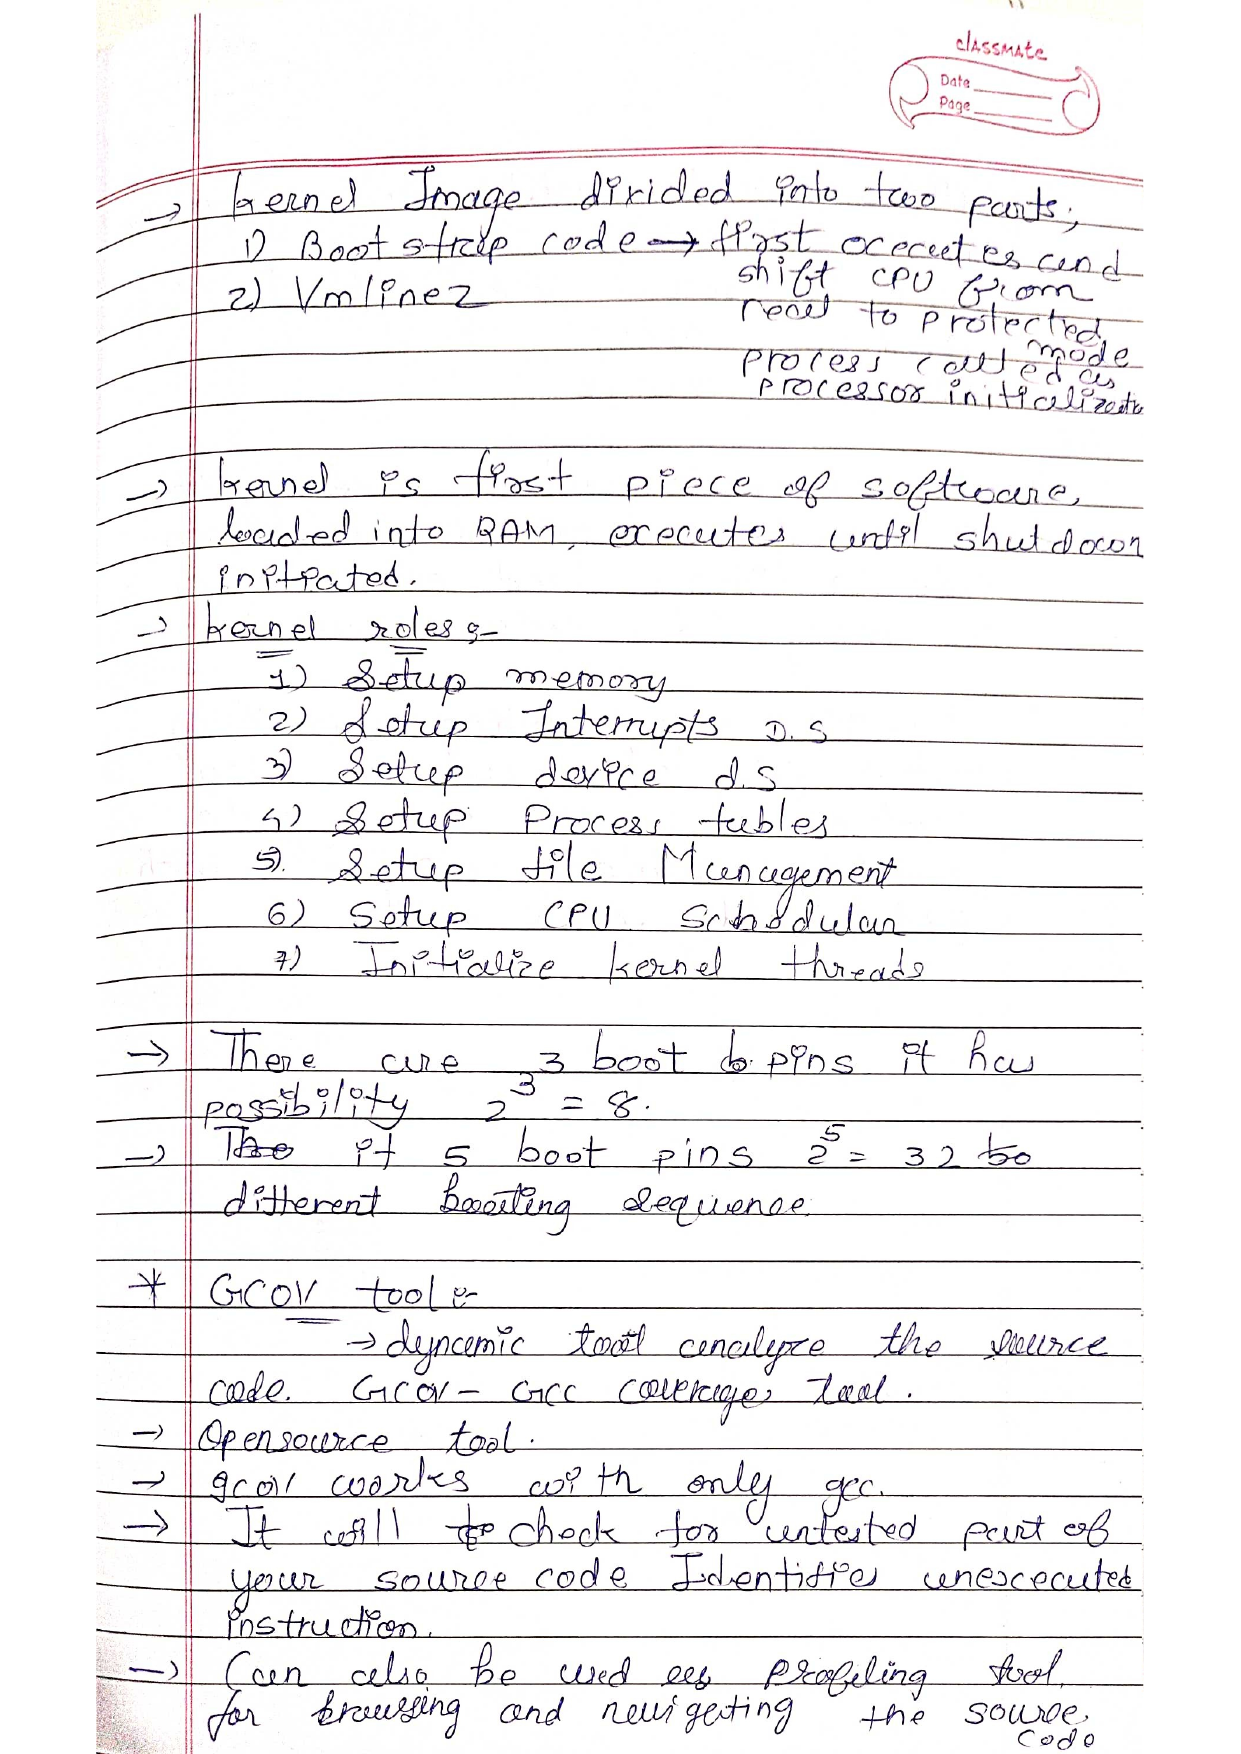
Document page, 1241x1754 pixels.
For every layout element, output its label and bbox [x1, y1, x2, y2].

picture [96, 0, 1144, 1754]
